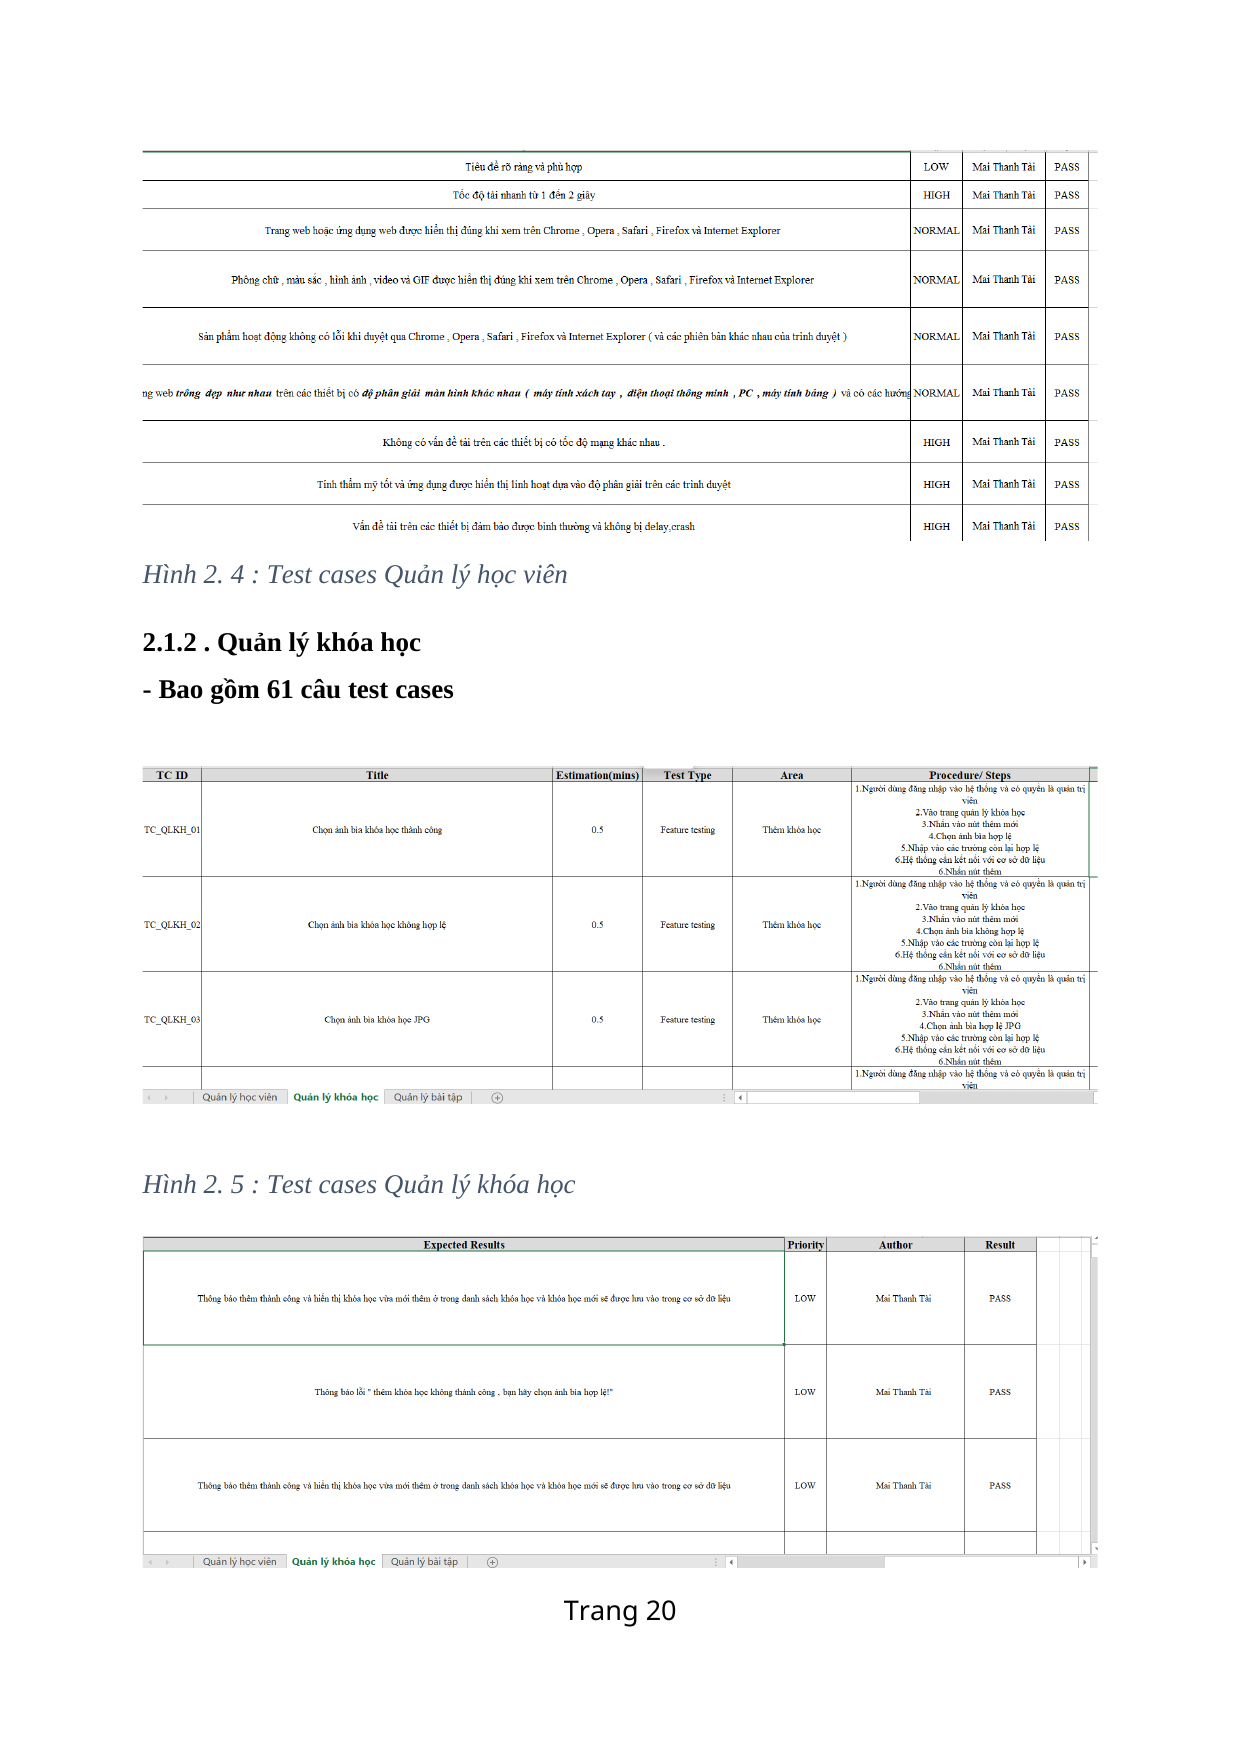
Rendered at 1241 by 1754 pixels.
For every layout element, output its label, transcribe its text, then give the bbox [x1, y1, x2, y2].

subtitle 2.1.2 . Quản lý khóa học [142, 626, 1098, 657]
text Hình 2. 5 : Test cases Quản lý khóa học [142, 1168, 1098, 1200]
picture [142, 1236, 1098, 1568]
text Hình 2. 4 : Test cases Quản lý học viên [142, 559, 1098, 590]
picture [142, 766, 1098, 1104]
picture [142, 150, 1098, 541]
text - Bao gồm 61 câu test cases [142, 673, 1098, 704]
